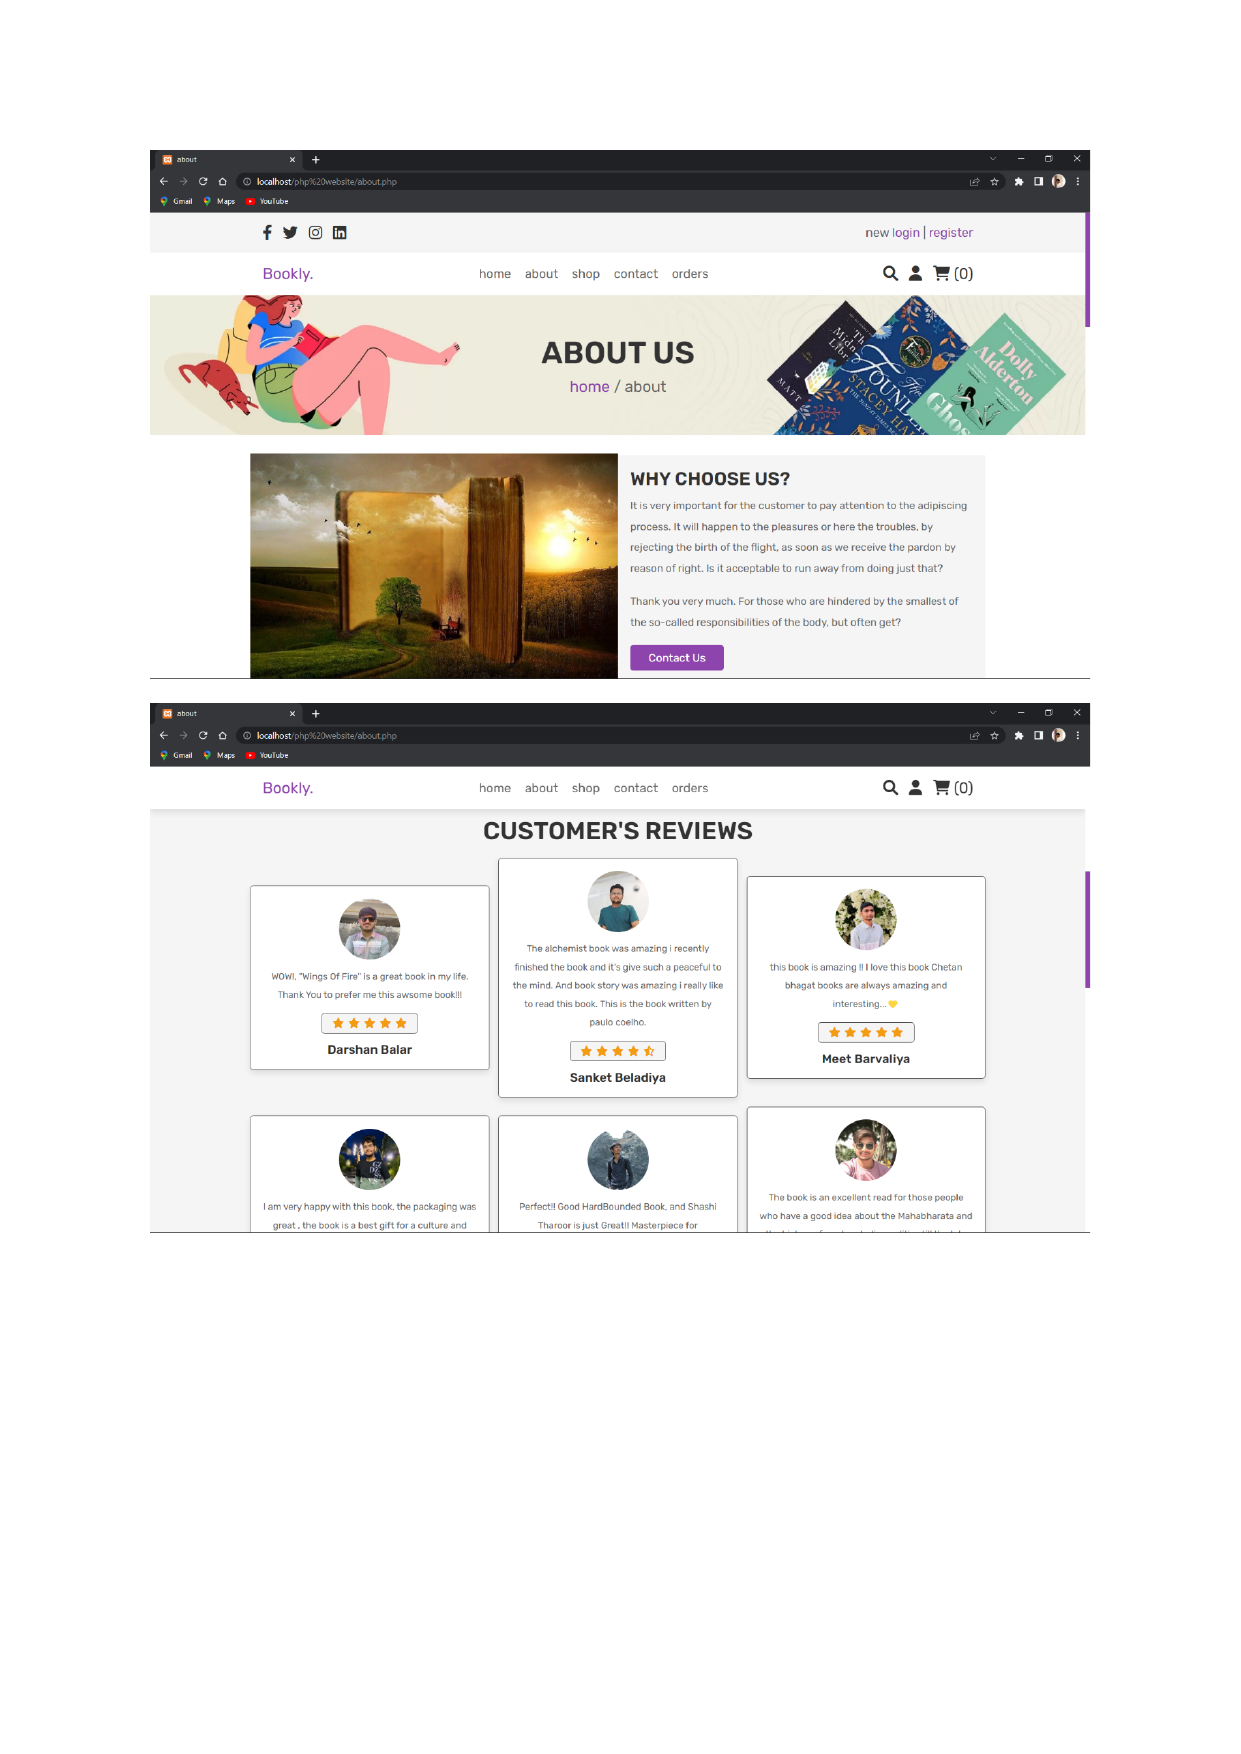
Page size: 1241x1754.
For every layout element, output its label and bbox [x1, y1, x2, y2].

picture [150, 703, 1091, 1233]
picture [150, 150, 1091, 679]
